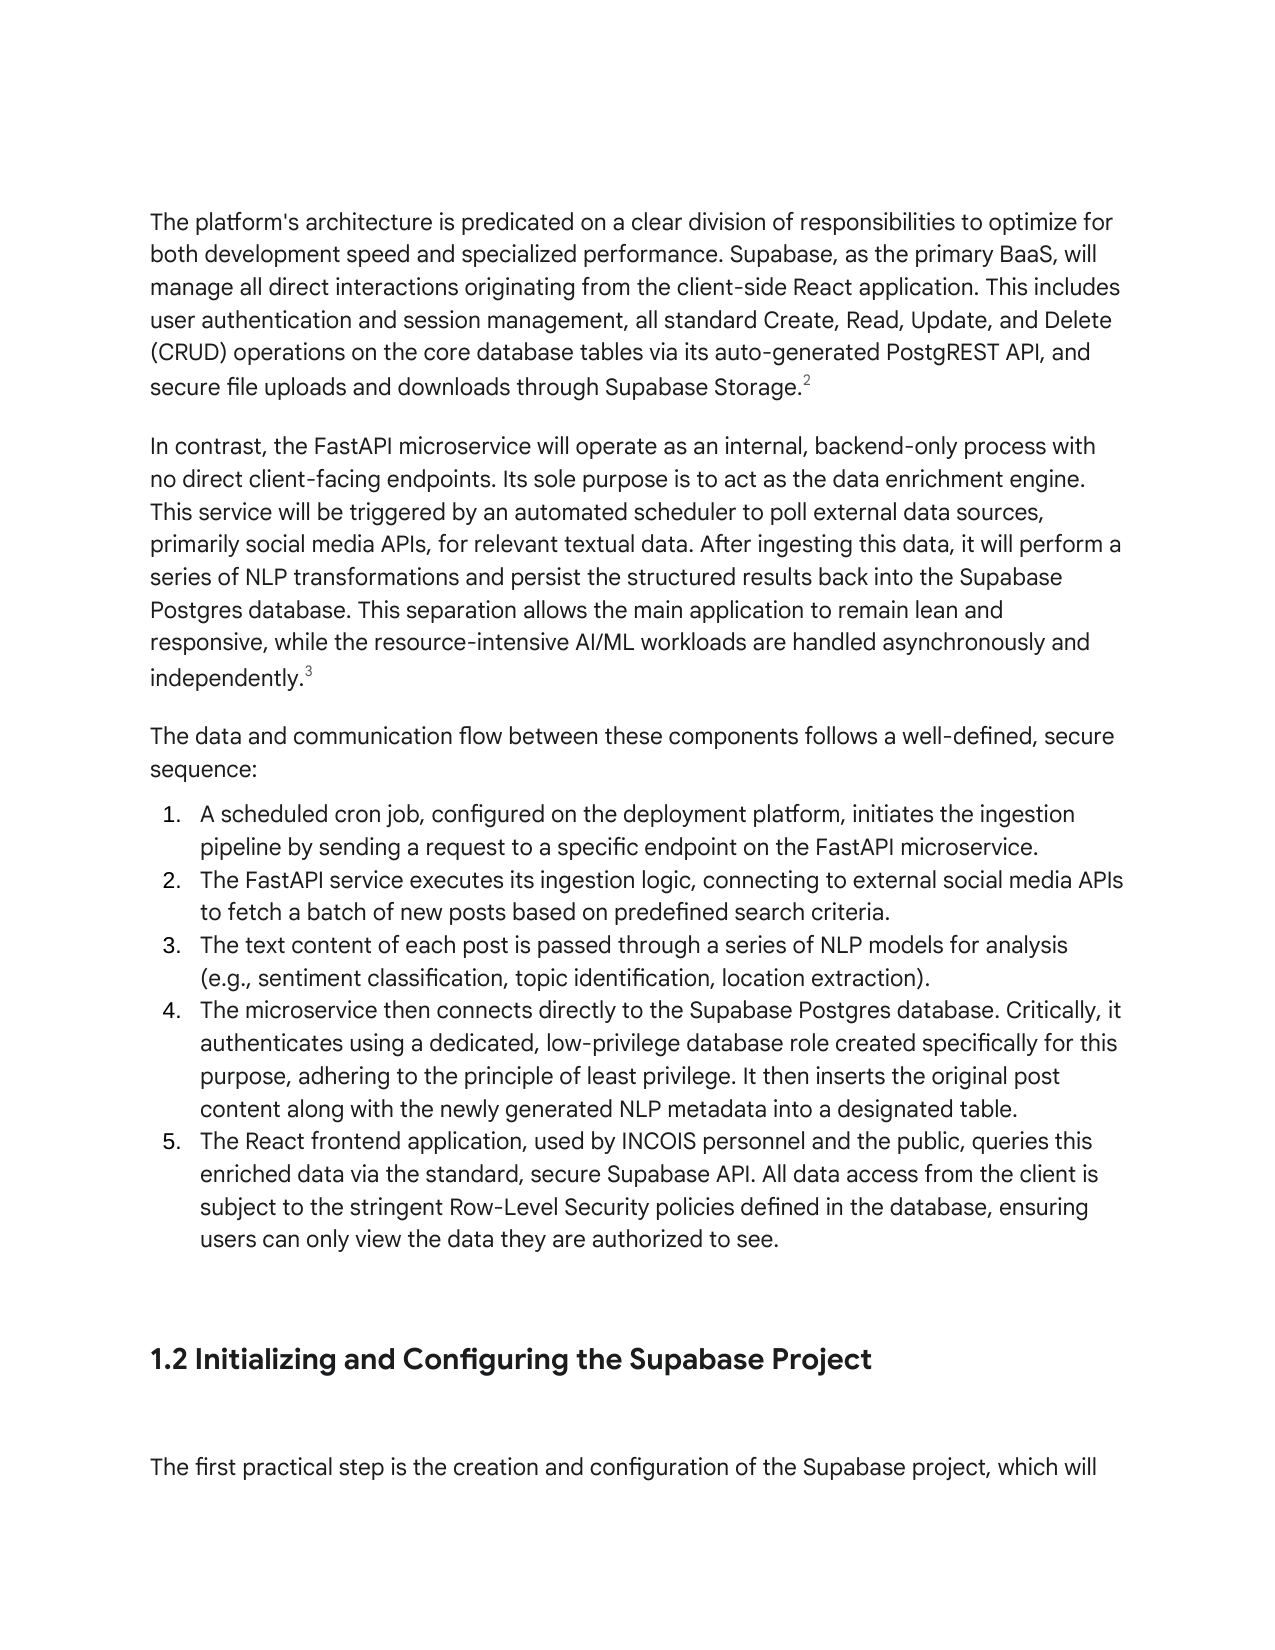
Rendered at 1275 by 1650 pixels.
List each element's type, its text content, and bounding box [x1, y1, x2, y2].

list A scheduled cron job, configured on the deployment platform, initiates the ingestion pipeline by sending a request to a specific endpoint on the FastAPI microservice. [162, 800, 1125, 862]
text The data and communication flow between these components follows a well-defined, secure sequence: [150, 722, 1125, 784]
list The React frontend application, used by INCOIS personnel and the public, queries this enriched data via the standard, secure Supabase API. All data access from the client is subject to the stringent Row-Level Security policies defined in the database, ensuring users can only view the data they are authorized to see. [162, 1127, 1125, 1254]
list The FastAPI service executes its ingestion logic, connecting to external social media APIs to fetch a batch of new posts based on predefined search criteria. [162, 866, 1125, 927]
text In contrast, the FastAPI microservice will operate as an internal, backend-only process with no direct client-facing endpoints. Its sole purpose is to act as the data enrichment engine. This service will be triggered by an automated scheduler to poll external data sources, primarily social media APIs, for relevant textual data. After ingesting this data, it will perform a series of NLP transformations and persist the structured results back into the Supabase Postgres database. This separation allows the main application to remain lean and responsive, while the resource-intensive AI/ML workloads are handled asynchronously and independently.3 [150, 432, 1125, 693]
list The microservice then connects directly to the Supabase Postgres database. Critically, it authenticates using a dedicated, low-privilege database role created specifically for this purpose, adhering to the principle of least privilege. It then inserts the original post content along with the newly generated NLP metadata into a designated table. [162, 997, 1125, 1123]
text The platform's architecture is predicated on a clear division of responsibilities to optimize for both development speed and specialized performance. Supabase, as the primary BaaS, will manage all direct interactions originating from the client-side React application. This includes user authentication and session management, all standard Create, Read, Update, and Delete (CRUD) operations on the core database tables via its auto-generated PostgREST API, and secure file uploads and downloads through Supabase Storage.2 [150, 208, 1125, 403]
subtitle 1.2 Initializing and Configuring the Supabase Project [150, 1341, 1125, 1378]
list The text content of each post is passed through a series of NLP models for analysis (e.g., sentiment classification, topic identification, location extraction). [162, 931, 1125, 993]
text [150, 1453, 1125, 1482]
